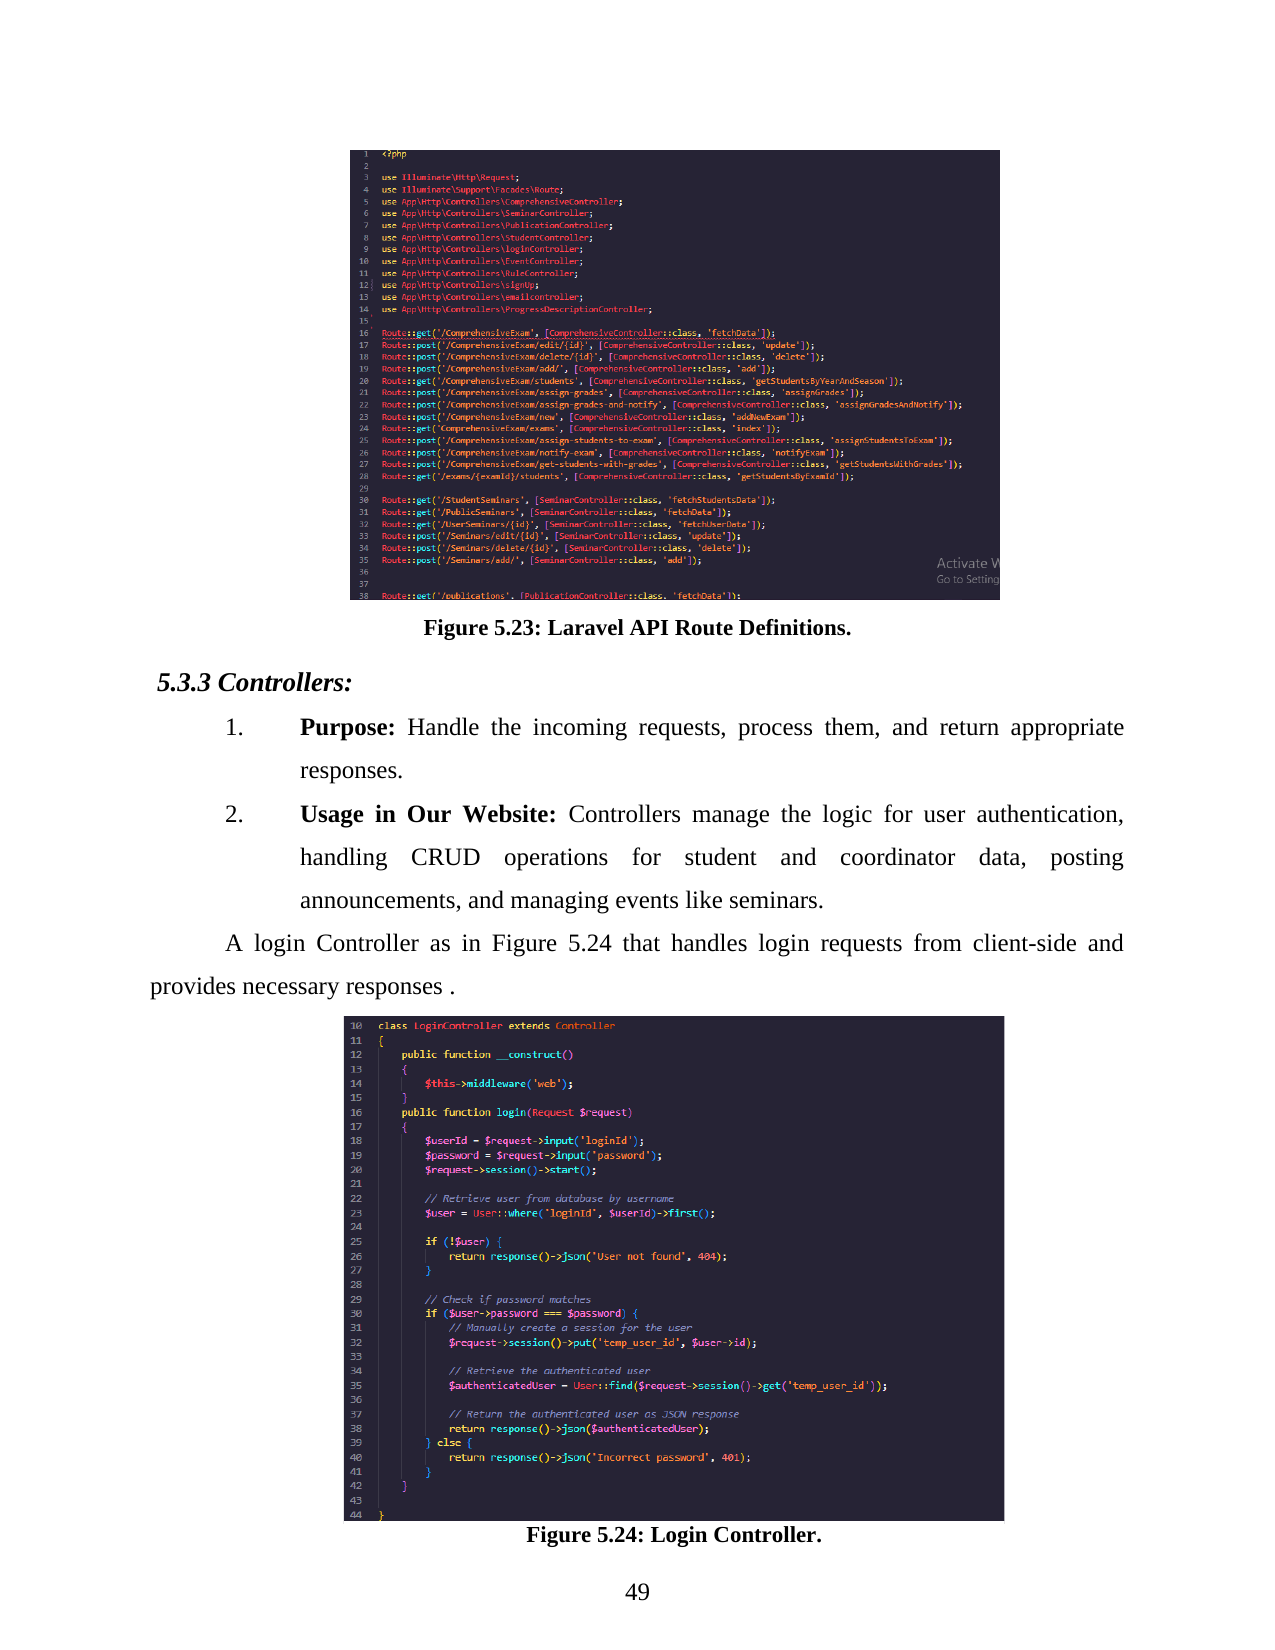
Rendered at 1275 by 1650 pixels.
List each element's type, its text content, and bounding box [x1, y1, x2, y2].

text A login Controller as in Figure 5.24 that handles login requests from client-side and provides necessary responses . [150, 928, 1125, 1000]
text Figure 5.23: Laravel API Route Definitions. [150, 614, 1125, 641]
picture [343, 1016, 1005, 1521]
picture [350, 150, 1000, 600]
subtitle 5.3.3 Controllers: [150, 666, 1125, 697]
list Usage in Our Website: Controllers manage the logic for user authentication, handling CRUD operations for student and coordinator data, posting announcements, and managing events like seminars. [225, 799, 1125, 914]
list Purpose: Handle the incoming requests, process them, and return appropriate responses. [225, 712, 1125, 784]
